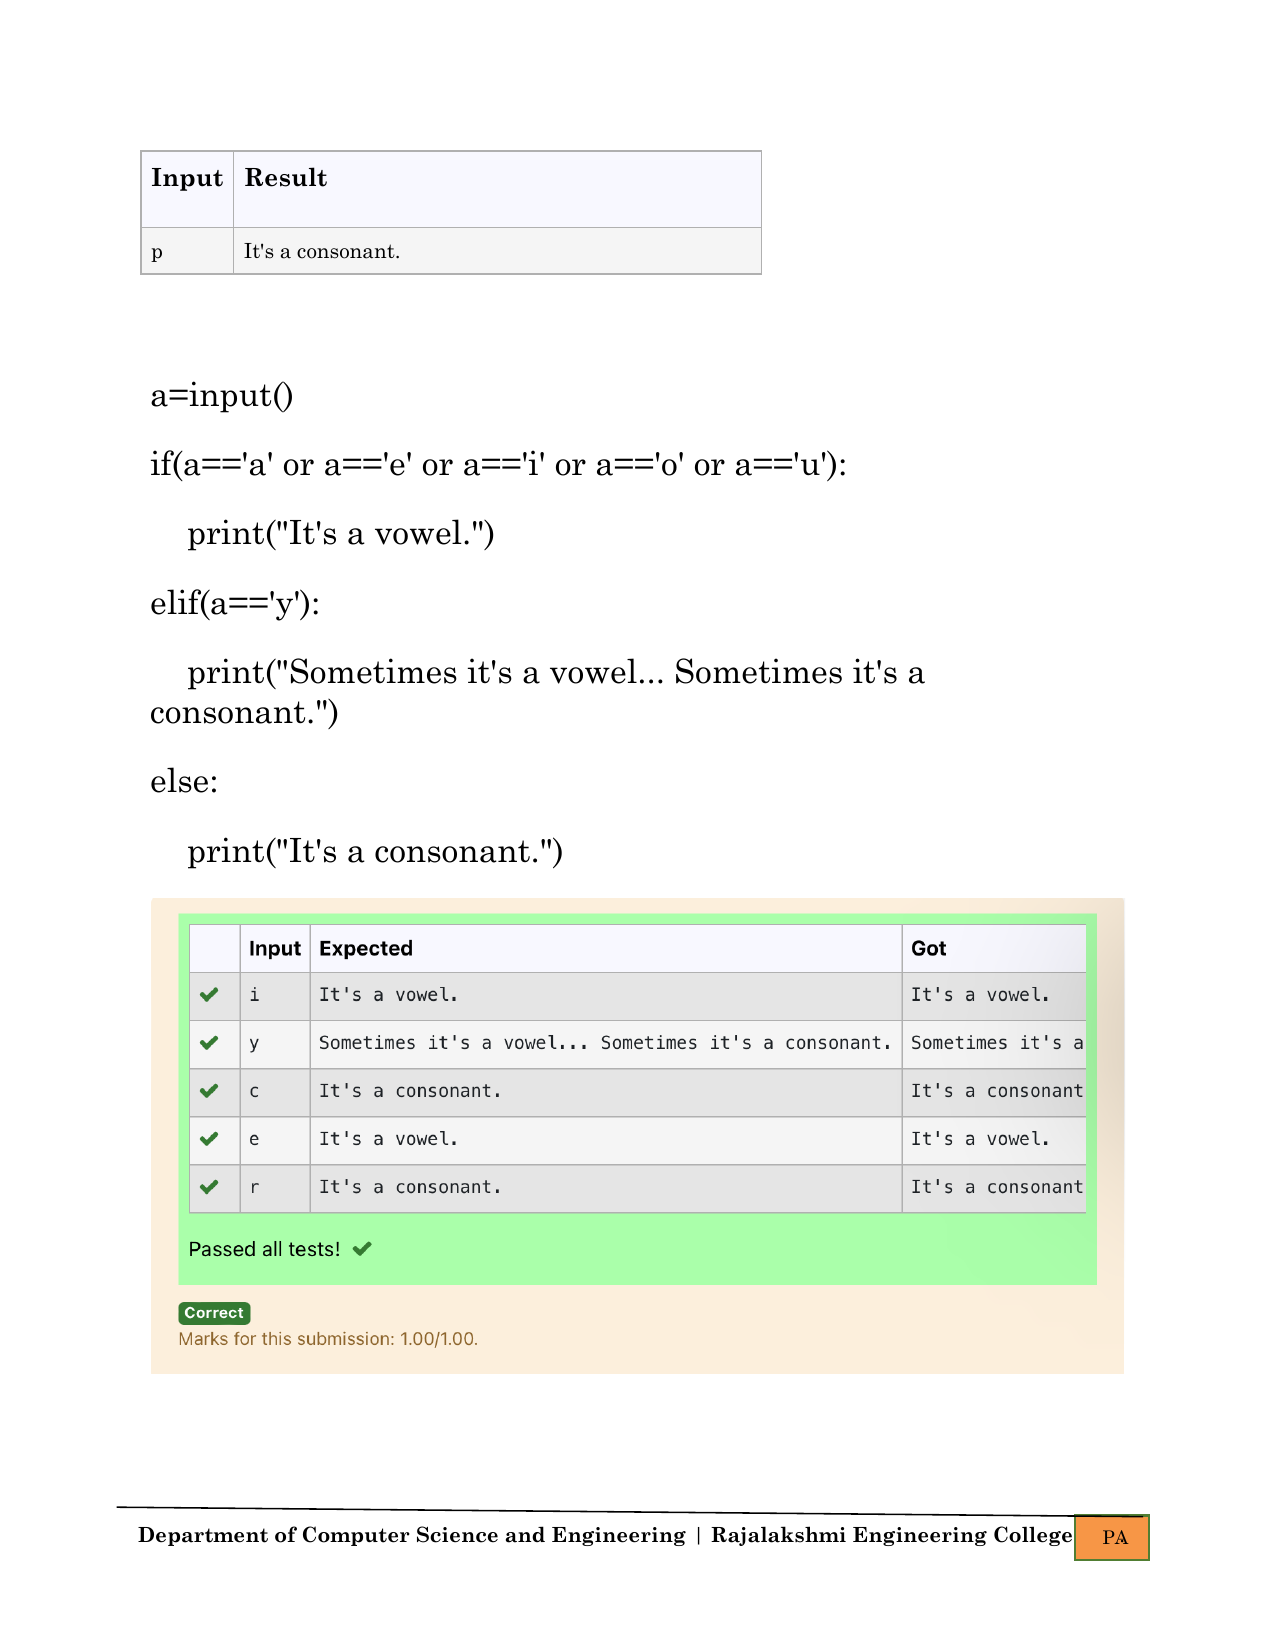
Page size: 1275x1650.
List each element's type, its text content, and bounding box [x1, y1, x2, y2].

text elif(a=='y'): [150, 581, 1125, 621]
text a=input() [150, 373, 1125, 413]
picture [150, 898, 1125, 1374]
text else: [150, 760, 1125, 800]
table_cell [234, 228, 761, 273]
text if(a=='a' or a=='e' or a=='i' or a=='o' or a=='u'): [150, 443, 1125, 483]
text print("It's a consonant.") [150, 829, 1125, 869]
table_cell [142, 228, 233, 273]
text print("It's a vowel.") [150, 512, 1125, 552]
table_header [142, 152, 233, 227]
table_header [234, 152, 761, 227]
text print("Sometimes it's a vowel... Sometimes it's a consonant.") [150, 650, 1125, 731]
